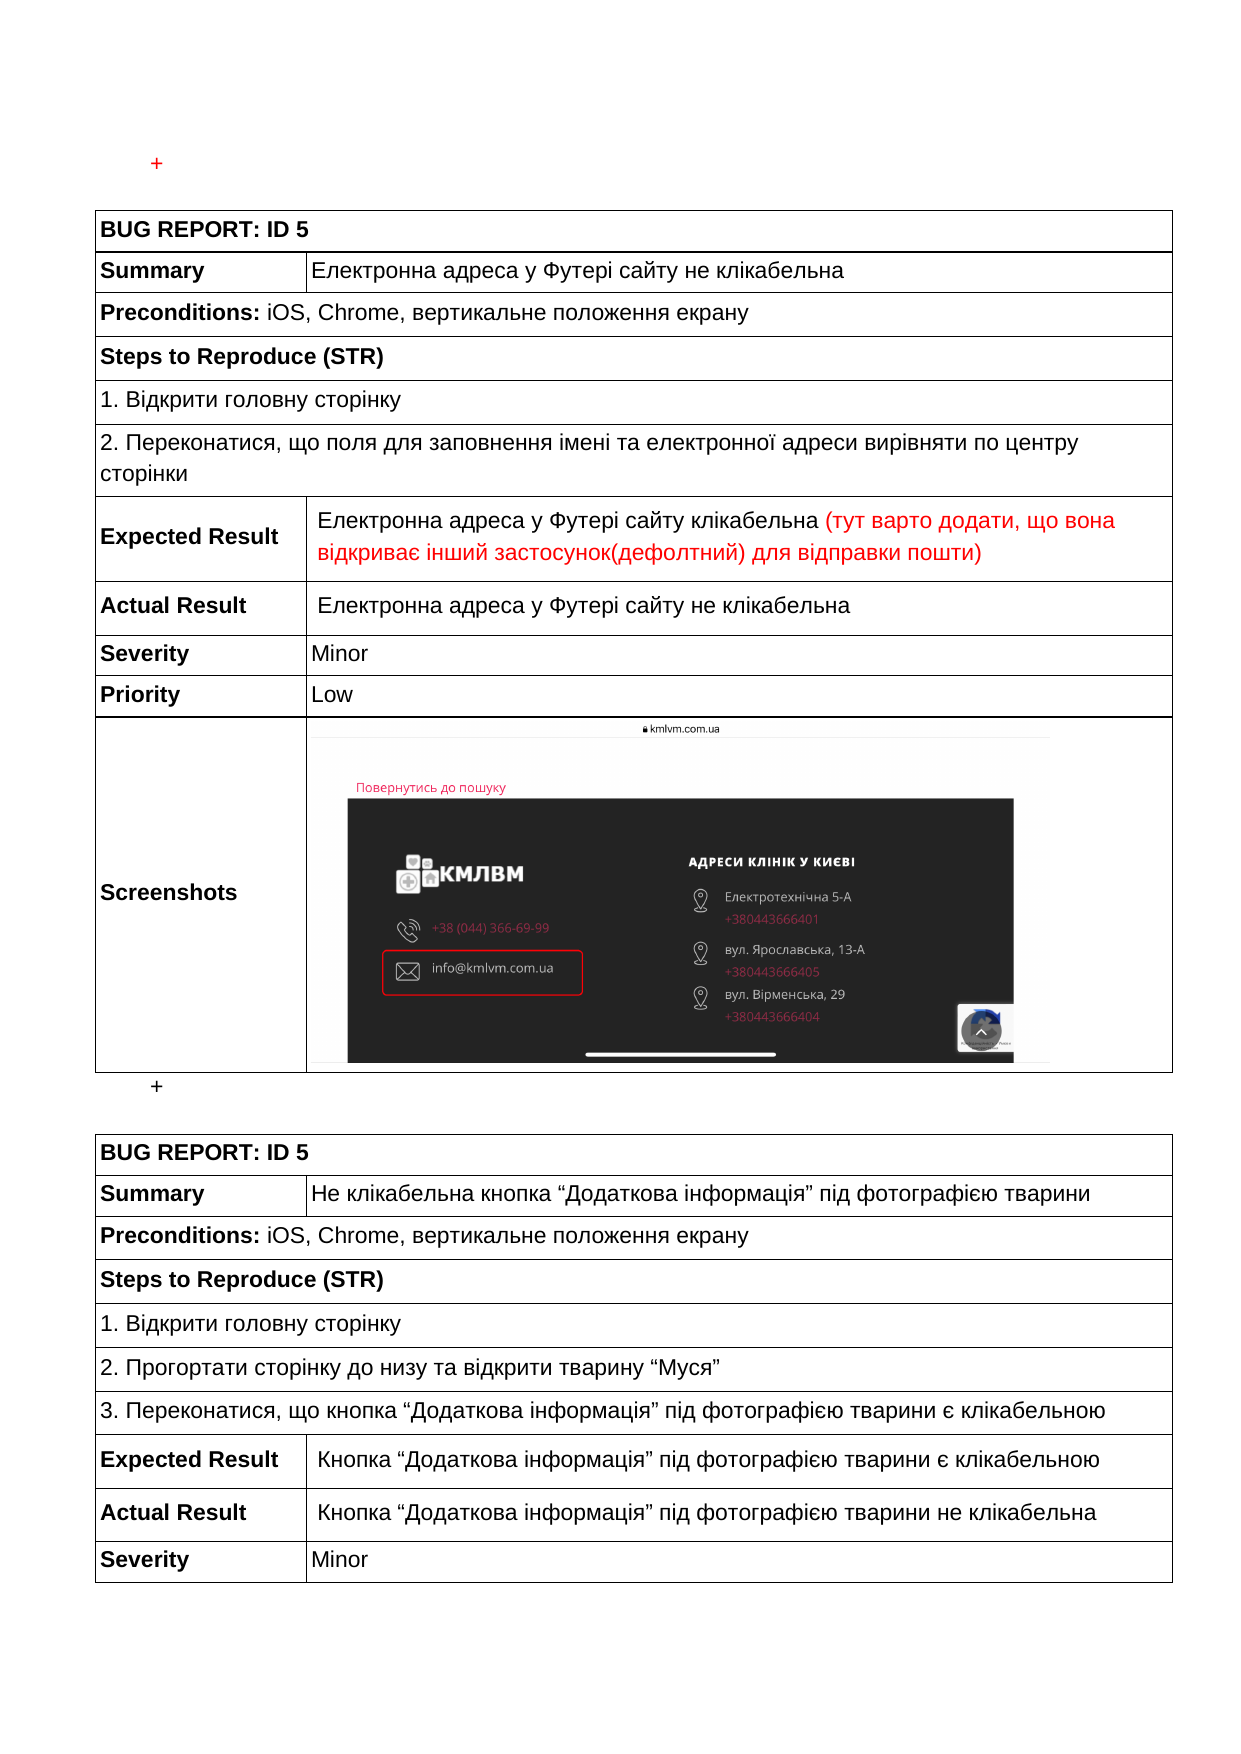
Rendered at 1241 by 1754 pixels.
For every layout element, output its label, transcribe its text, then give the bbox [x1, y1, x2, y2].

table_header BUG REPORT: ID 5 [96, 211, 1172, 251]
table_cell Priority [96, 676, 306, 716]
table_cell Low [307, 676, 1172, 716]
table_cell Expected Result [96, 1435, 306, 1488]
table_cell Steps to Reproduce (STR) [96, 337, 1172, 380]
table_cell Електронна адреса у Футері сайту не клікабельна [307, 582, 1172, 634]
table_cell Steps to Reproduce (STR) [96, 1260, 1172, 1303]
text + [150, 1073, 1090, 1100]
table_cell Actual Result [96, 582, 306, 634]
table_cell 1. Відкрити головну сторінку [96, 381, 1172, 423]
table_cell Не клікабельна кнопка “Додаткова інформація” під фотографією тварини [307, 1176, 1172, 1216]
table_cell Summary [96, 1176, 306, 1216]
table_cell Електронна адреса у Футері сайту не клікабельна [307, 253, 1172, 292]
table_cell Електронна адреса у Футері сайту клікабельна (тут варто додати, що вона відкриває інший застосунок(дефолтний) для відправки пошти) [307, 497, 1172, 581]
table_cell 3. Переконатися, що кнопка “Додаткова інформація” під фотографією тварини є клікабельною [96, 1392, 1172, 1434]
table_cell Severity [96, 1542, 306, 1582]
table_header BUG REPORT: ID 5 [96, 1135, 1172, 1175]
table_cell Screenshots [96, 718, 306, 1072]
table_cell Minor [307, 1542, 1172, 1582]
table_cell 1. Відкрити головну сторінку [96, 1304, 1172, 1347]
table_cell Preconditions: iOS, Chrome, вертикальне положення екрану [96, 293, 1172, 336]
table_cell Severity [96, 636, 306, 675]
table_cell Preconditions: iOS, Chrome, вертикальне положення екрану [96, 1217, 1172, 1259]
table_cell 2. Прогортати сторінку до низу та відкрити тварину “Муся” [96, 1348, 1172, 1391]
picture [310, 721, 1050, 1063]
table_cell Actual Result [96, 1489, 306, 1541]
text + [150, 150, 1090, 176]
table_cell Кнопка “Додаткова інформація” під фотографією тварини є клікабельною [307, 1435, 1172, 1488]
table_cell Кнопка “Додаткова інформація” під фотографією тварини не клікабельна [307, 1489, 1172, 1541]
table_cell [307, 718, 1172, 1072]
table_cell 2. Переконатися, що поля для заповнення імені та електронної адреси вирівняти по центру сторінки [96, 425, 1172, 496]
table_cell Summary [96, 253, 306, 292]
table_cell Minor [307, 636, 1172, 675]
table_cell Expected Result [96, 497, 306, 581]
